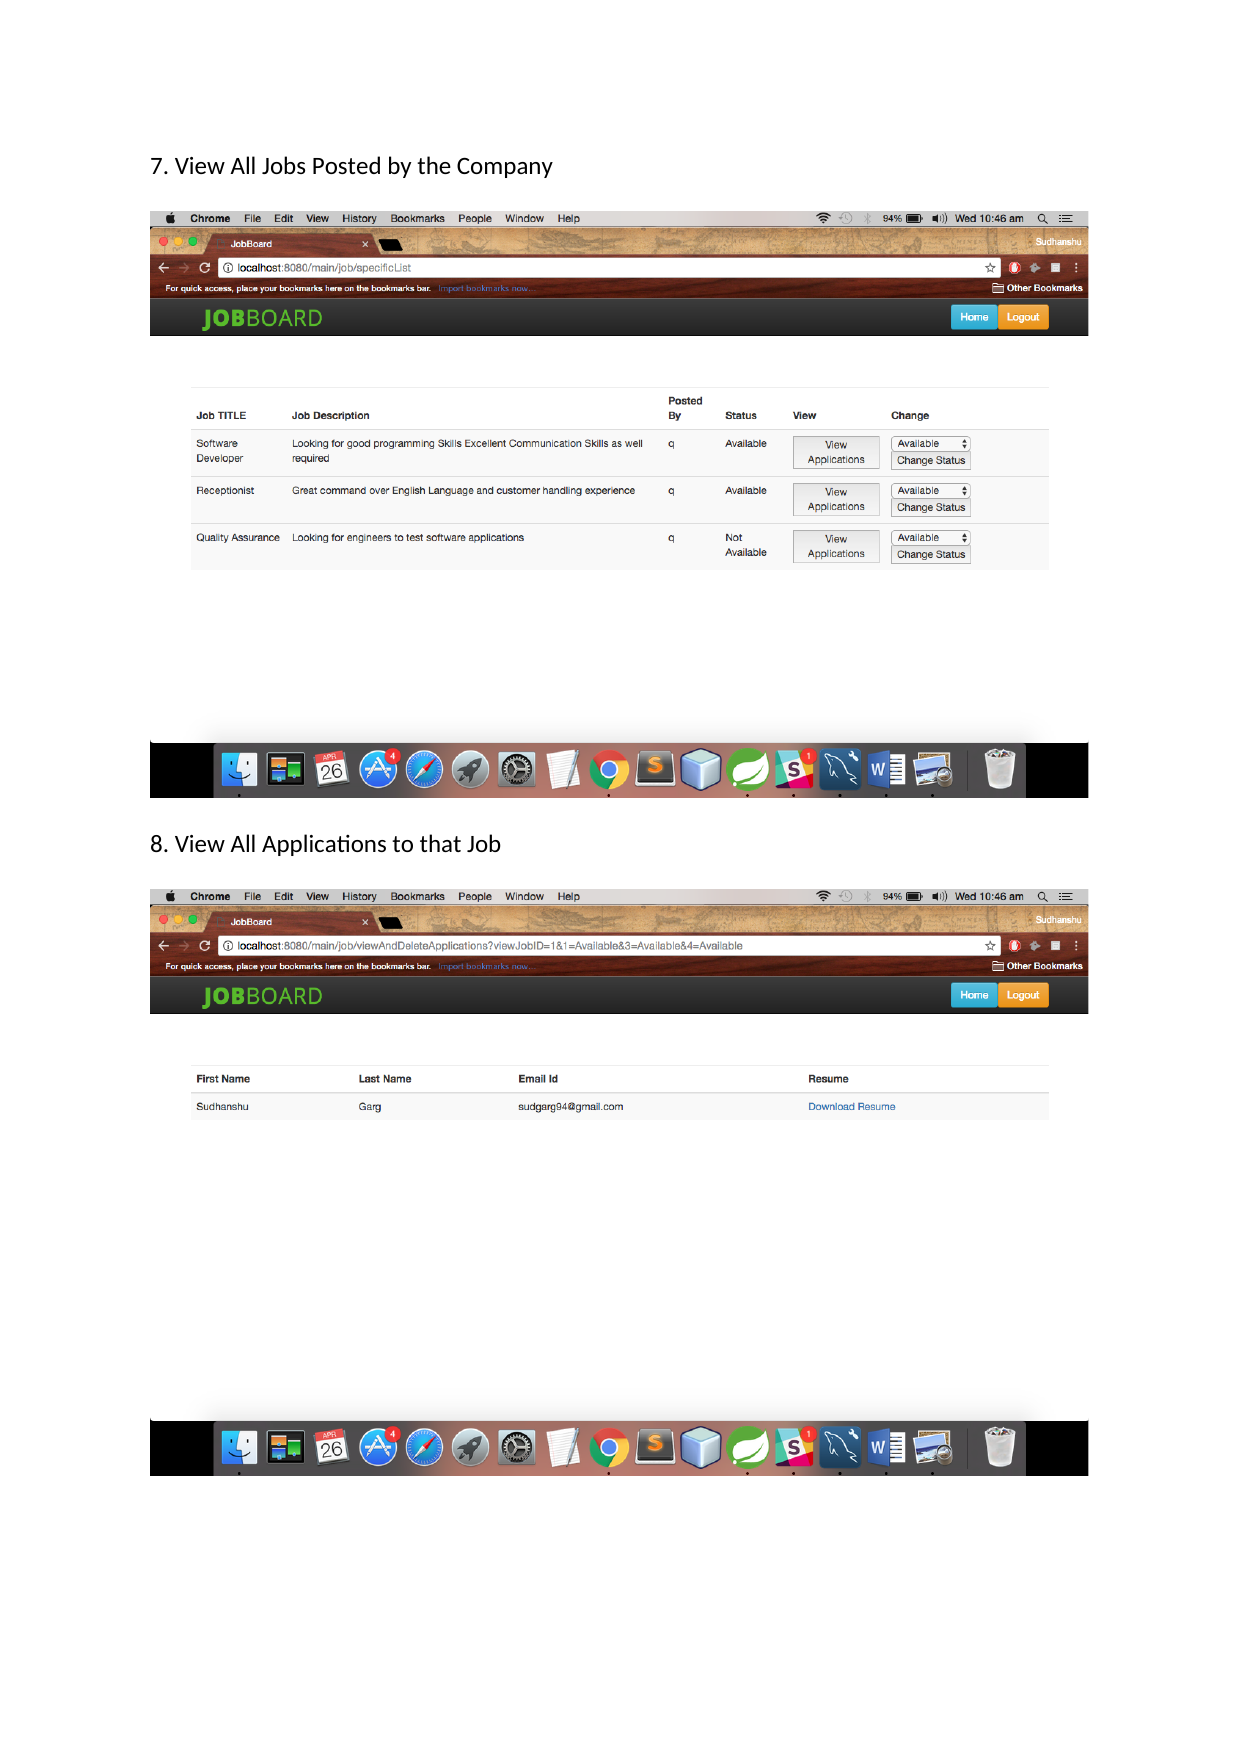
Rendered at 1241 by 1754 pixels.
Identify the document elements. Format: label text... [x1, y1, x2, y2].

text 8. View All Applications to that Job [150, 828, 1090, 858]
picture [150, 211, 1089, 798]
picture [150, 889, 1089, 1476]
text 7. View All Jobs Posted by the Company [150, 150, 1090, 181]
